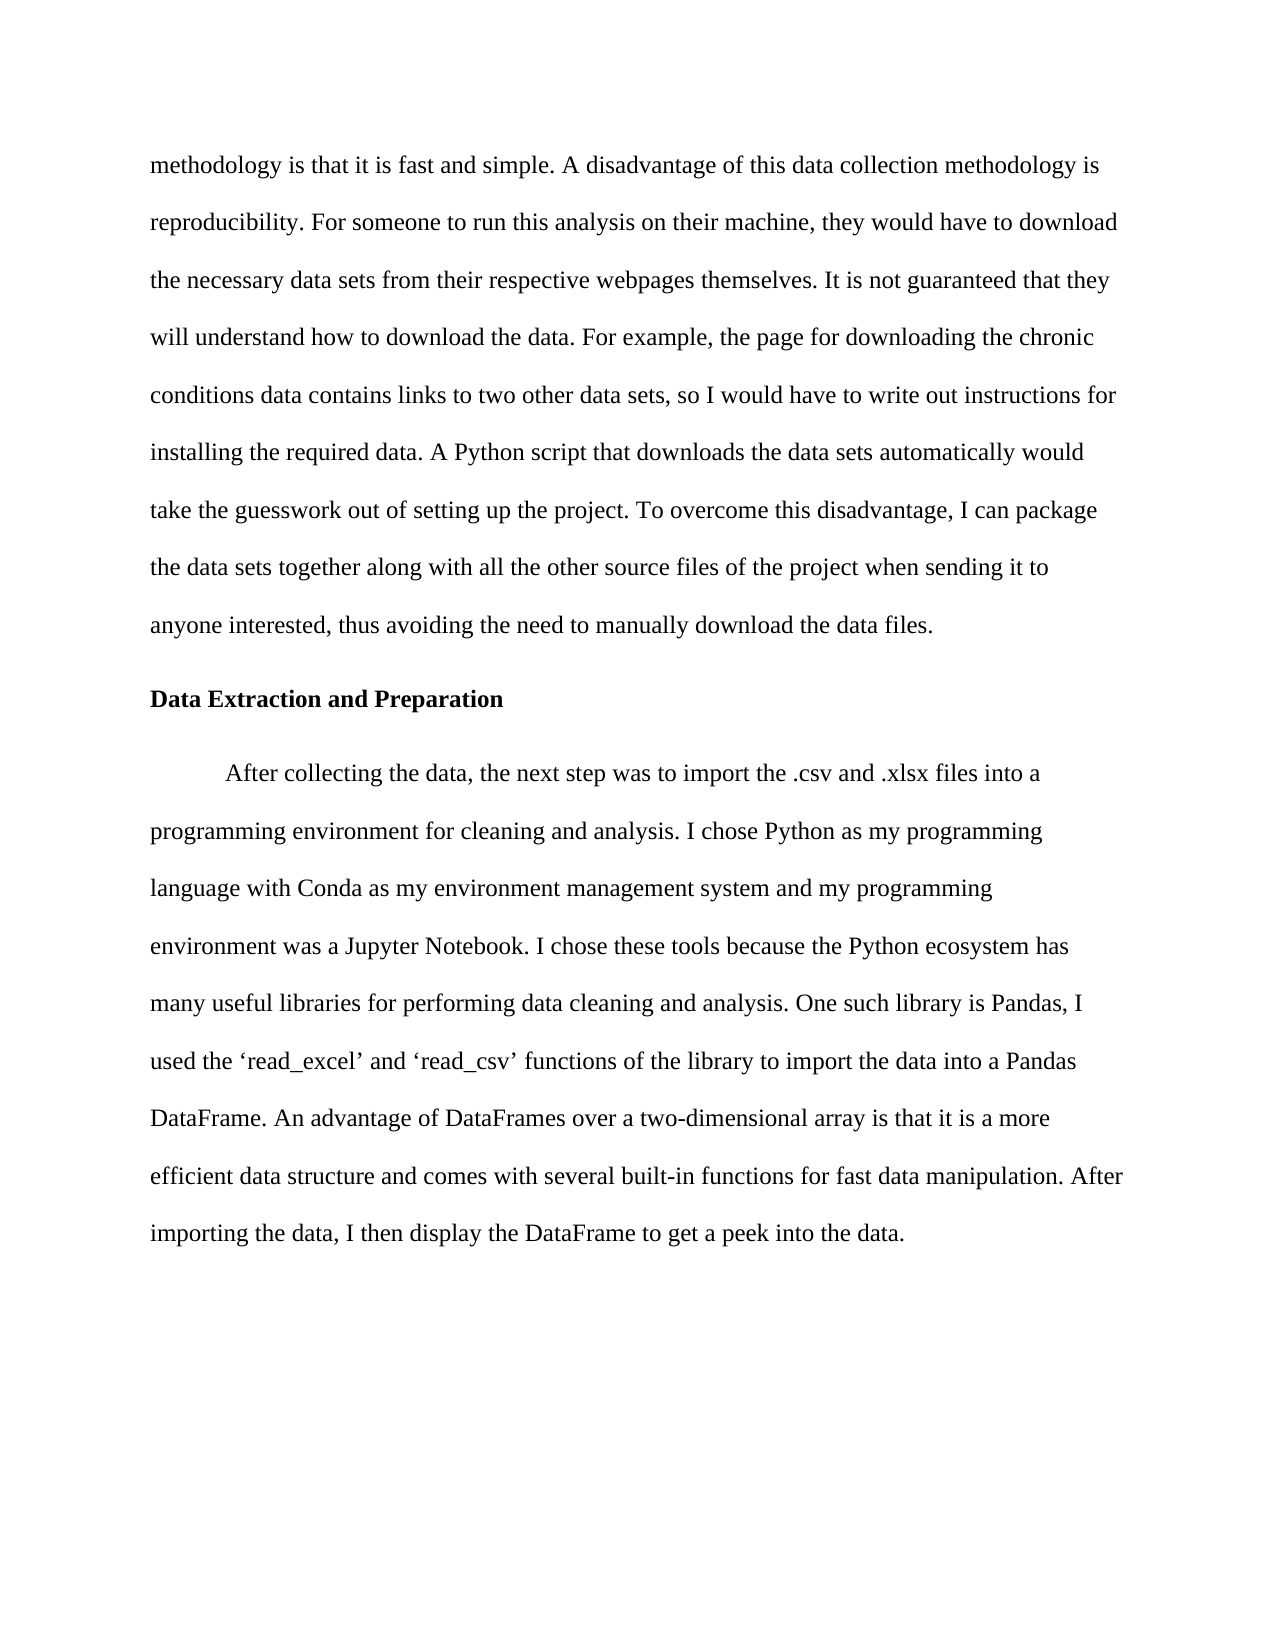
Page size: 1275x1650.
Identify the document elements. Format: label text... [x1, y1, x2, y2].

text Data Extraction and Preparation [150, 684, 1125, 713]
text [150, 150, 1125, 639]
text After collecting the data, the next step was to import the .csv and .xlsx files into a programming environment for cleaning and analysis. I chose Python as my programming language with Conda as my environment management system and my programming environment was a Jupyter Notebook. I chose these tools because the Python ecosystem has many useful libraries for performing data cleaning and analysis. One such library is Pandas, I used the ‘read_excel’ and ‘read_csv’ functions of the library to import the data into a Pandas DataFrame. An advantage of DataFrames over a two-dimensional array is that it is a more efficient data structure and comes with several built-in functions for fast data manipulation. After importing the data, I then display the DataFrame to get a peek into the data. [150, 758, 1125, 1247]
